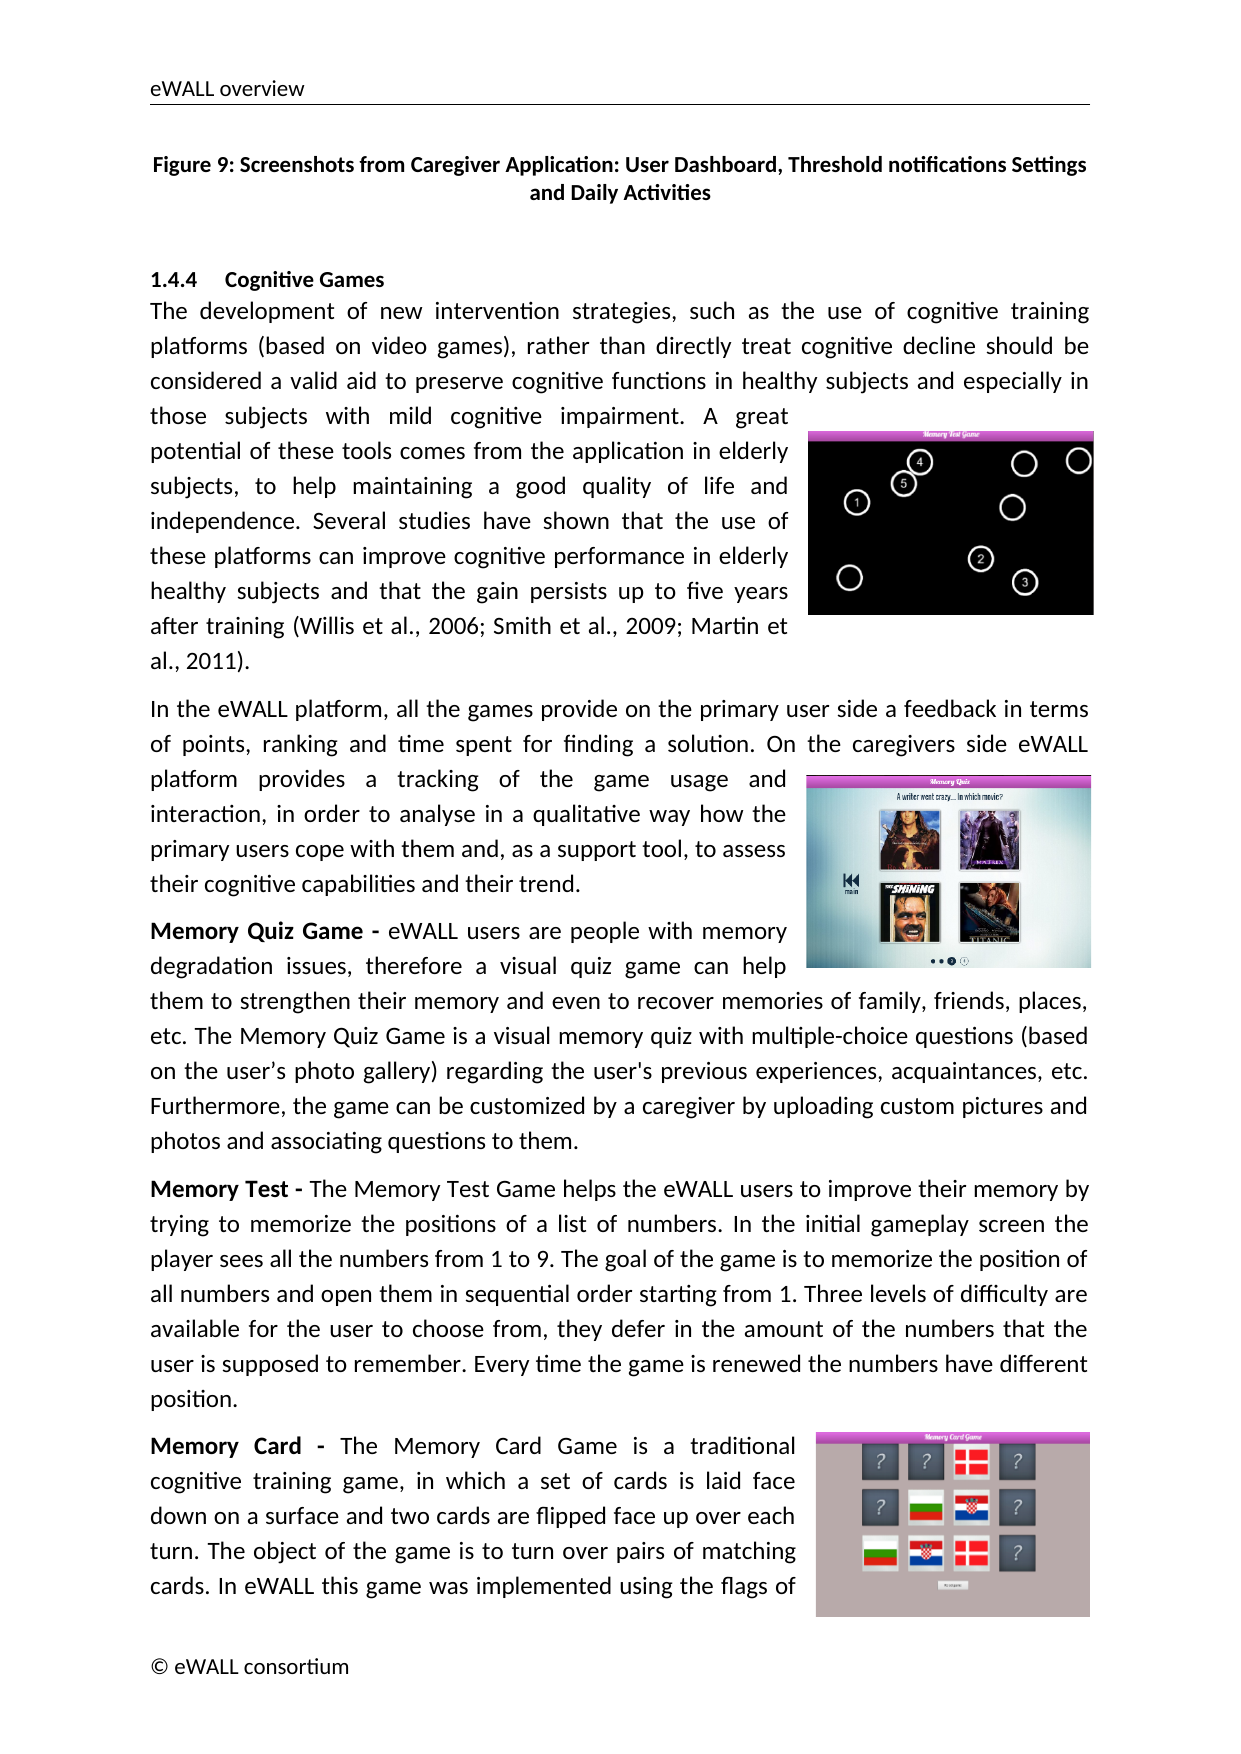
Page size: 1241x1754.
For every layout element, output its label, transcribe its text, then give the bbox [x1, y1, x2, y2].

text In the eWALL platform, all the games provide on the primary user side a feedback in terms of points, ranking and time spent for finding a solution. On the caregivers side eWALL platform provides a tracking of the game usage and interaction, in order to analyse in a qualitative way how the primary users cope with them and, as a support tool, to assess their cognitive capabilities and their trend. [150, 693, 1090, 898]
text Figure 9: Screenshots from Caregiver Application: User Dashboard, Threshold notifications Settings and Daily Activities [150, 150, 1090, 206]
picture [815, 1432, 1090, 1617]
picture [806, 775, 1092, 968]
subtitle Cognitive Games [150, 265, 1090, 293]
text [150, 1431, 1090, 1601]
text Memory Test - The Memory Test Game helps the eWALL users to improve their memory by trying to memorize the positions of a list of numbers. In the initial gameplay screen the player sees all the numbers from 1 to 9. The goal of the game is to memorize the position of all numbers and open them in sequential order starting from 1. Three levels of difficulty are available for the user to choose from, they defer in the amount of the numbers that the user is supposed to remember. Every time the game is renewed the numbers have different position. [150, 1173, 1090, 1413]
text Memory Quiz Game - eWALL users are people with memory degradation issues, therefore a visual quiz game can help them to strengthen their memory and even to recover memories of family, friends, places, etc. The Memory Quiz Game is a visual memory quiz with multiple-choice questions (based on the user’s photo gallery) regarding the user's previous experiences, acquaintances, etc. Furthermore, the game can be customized by a caregiver by uploading custom pictures and photos and associating questions to them. [150, 916, 1090, 1156]
picture [808, 431, 1094, 615]
text The development of new intervention strategies, such as the use of cognitive training platforms (based on video games), rather than directly treat cognitive decline should be considered a valid aid to preserve cognitive functions in healthy subjects and especially in those subjects with mild cognitive impairment. A great potential of these tools comes from the application in elderly subjects, to help maintaining a good quality of life and independence. Several studies have shown that the use of these platforms can improve cognitive performance in elderly healthy subjects and that the gain persists up to five years after training (Willis et al., 2006; Smith et al., 2009; Martin et al., 2011). [150, 296, 1090, 676]
